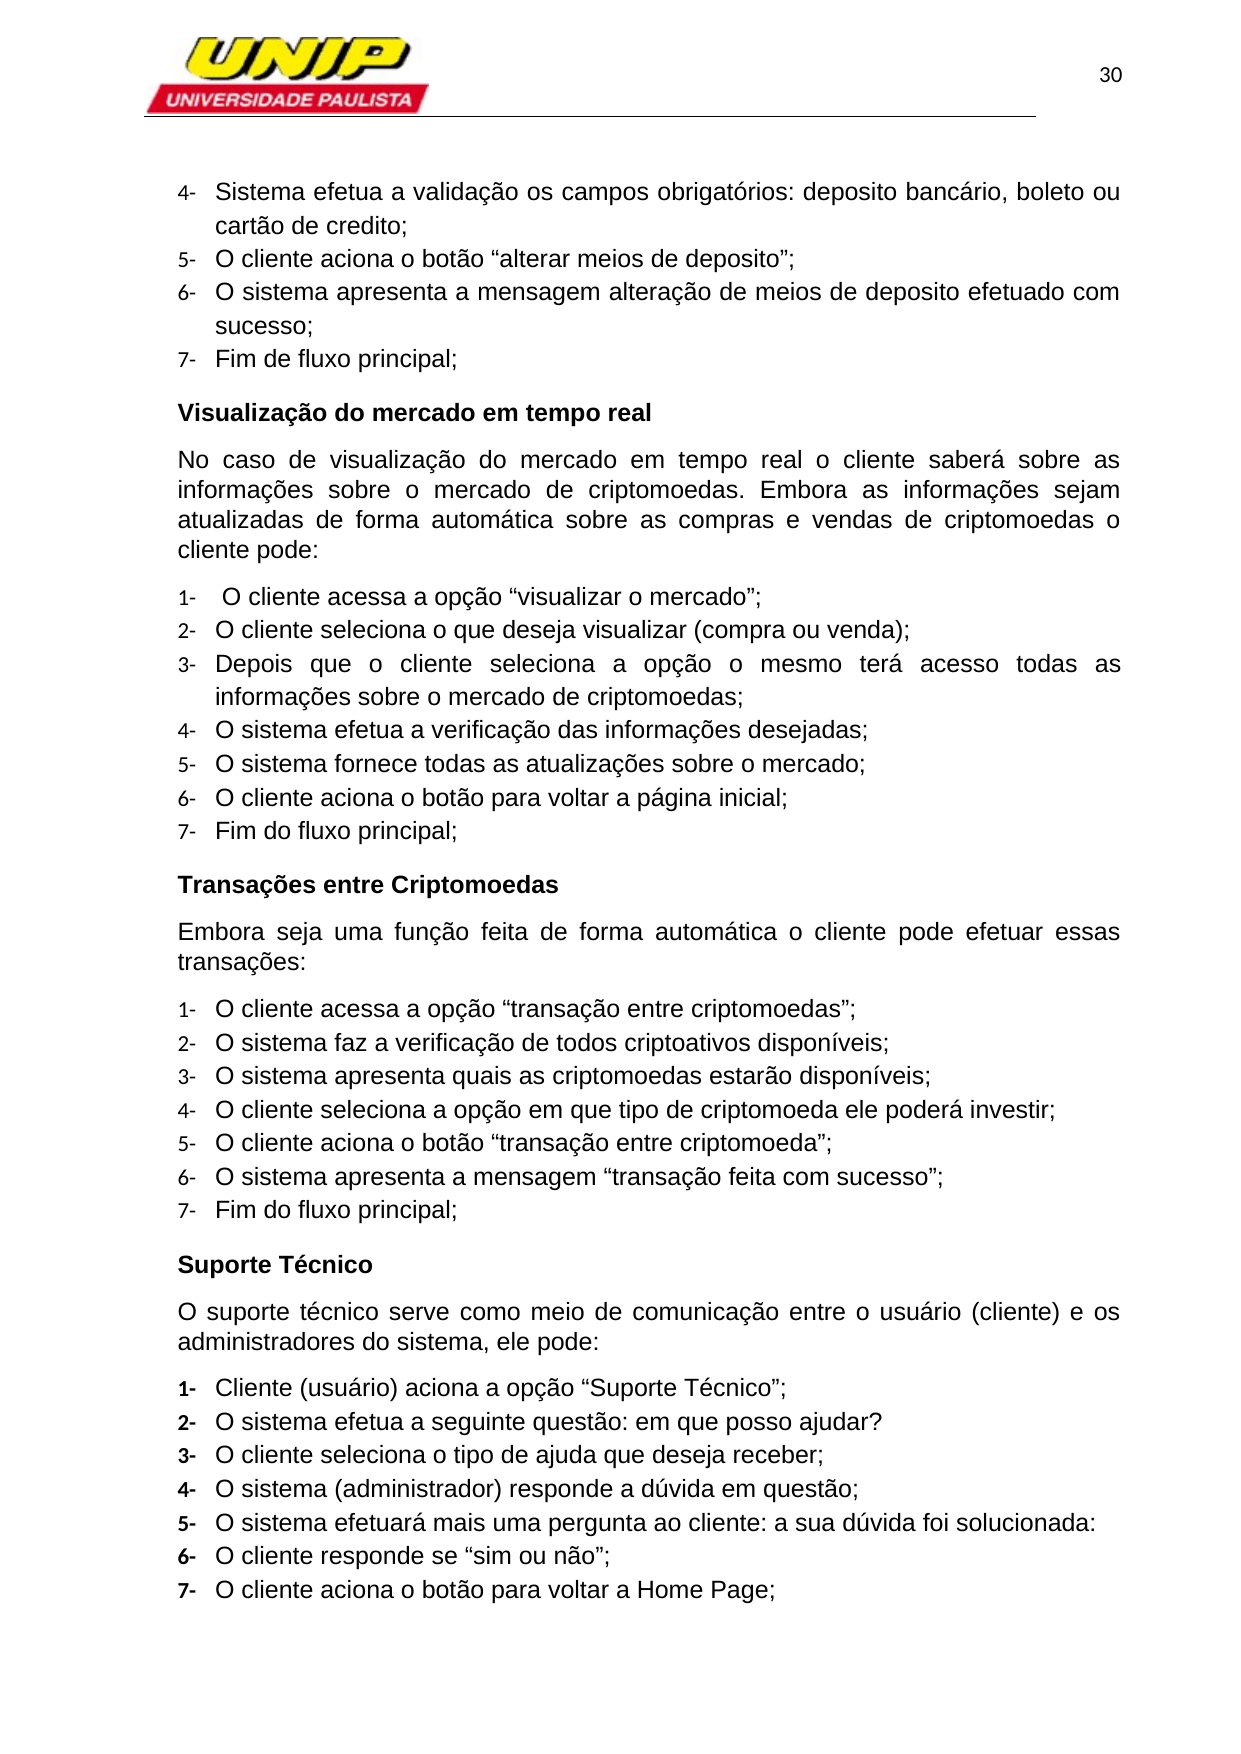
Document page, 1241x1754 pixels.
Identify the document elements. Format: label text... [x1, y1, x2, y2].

list O cliente responde se “sim ou não”; [177, 1541, 1122, 1570]
list O sistema apresenta quais as criptomoedas estarão disponíveis; [177, 1061, 1122, 1090]
list Fim do fluxo principal; [177, 1195, 1122, 1224]
text Transações entre Criptomoedas [177, 870, 1122, 899]
list O cliente aciona o botão “alterar meios de deposito”; [177, 244, 1122, 273]
list O sistema apresenta a mensagem “transação feita com sucesso”; [177, 1162, 1122, 1191]
list O sistema faz a verificação de todos criptoativos disponíveis; [177, 1028, 1122, 1057]
list Fim de fluxo principal; [177, 344, 1122, 373]
list O cliente seleciona o que deseja visualizar (compra ou venda); [177, 615, 1122, 644]
list O cliente seleciona o tipo de ajuda que deseja receber; [177, 1440, 1122, 1469]
list O sistema efetua a verificação das informações desejadas; [177, 715, 1122, 744]
list O sistema efetua a seguinte questão: em que posso ajudar? [177, 1407, 1122, 1436]
text Suporte Técnico [177, 1250, 1122, 1278]
list O sistema efetuará mais uma pergunta ao cliente: a sua dúvida foi solucionada: [177, 1507, 1122, 1537]
list O sistema (administrador) responde a dúvida em questão; [177, 1474, 1122, 1503]
list Depois que o cliente seleciona a opção o mesmo terá acesso todas as informações sobre o mercado de criptomoedas; [177, 649, 1122, 711]
list O cliente aciona o botão para voltar a página inicial; [177, 782, 1122, 812]
text Embora seja uma função feita de forma automática o cliente pode efetuar essas transações: [177, 917, 1122, 976]
list O cliente seleciona a opção em que tipo de criptomoeda ele poderá investir; [177, 1095, 1122, 1124]
text No caso de visualização do mercado em tempo real o cliente saberá sobre as informações sobre o mercado de criptomoedas. Embora as informações sejam atualizadas de forma automática sobre as compras e vendas de criptomoedas o cliente pode: [177, 445, 1122, 564]
list O cliente acessa a opção “visualizar o mercado”; [177, 582, 1122, 611]
list O sistema fornece todas as atualizações sobre o mercado; [177, 749, 1122, 778]
list Sistema efetua a validação os campos obrigatórios: deposito bancário, boleto ou cartão de credito; [177, 177, 1122, 239]
list Fim do fluxo principal; [177, 816, 1122, 845]
text O suporte técnico serve como meio de comunicação entre o usuário (cliente) e os administradores do sistema, ele pode: [177, 1296, 1122, 1355]
list O sistema apresenta a mensagem alteração de meios de deposito efetuado com sucesso; [177, 277, 1122, 339]
list O cliente aciona o botão para voltar a Home Page; [177, 1574, 1122, 1604]
picture [146, 37, 429, 114]
list O cliente aciona o botão “transação entre criptomoeda”; [177, 1128, 1122, 1157]
text Visualização do mercado em tempo real [177, 398, 1122, 427]
list Cliente (usuário) aciona a opção “Suporte Técnico”; [177, 1373, 1122, 1402]
list O cliente acessa a opção “transação entre criptomoedas”; [177, 994, 1122, 1023]
